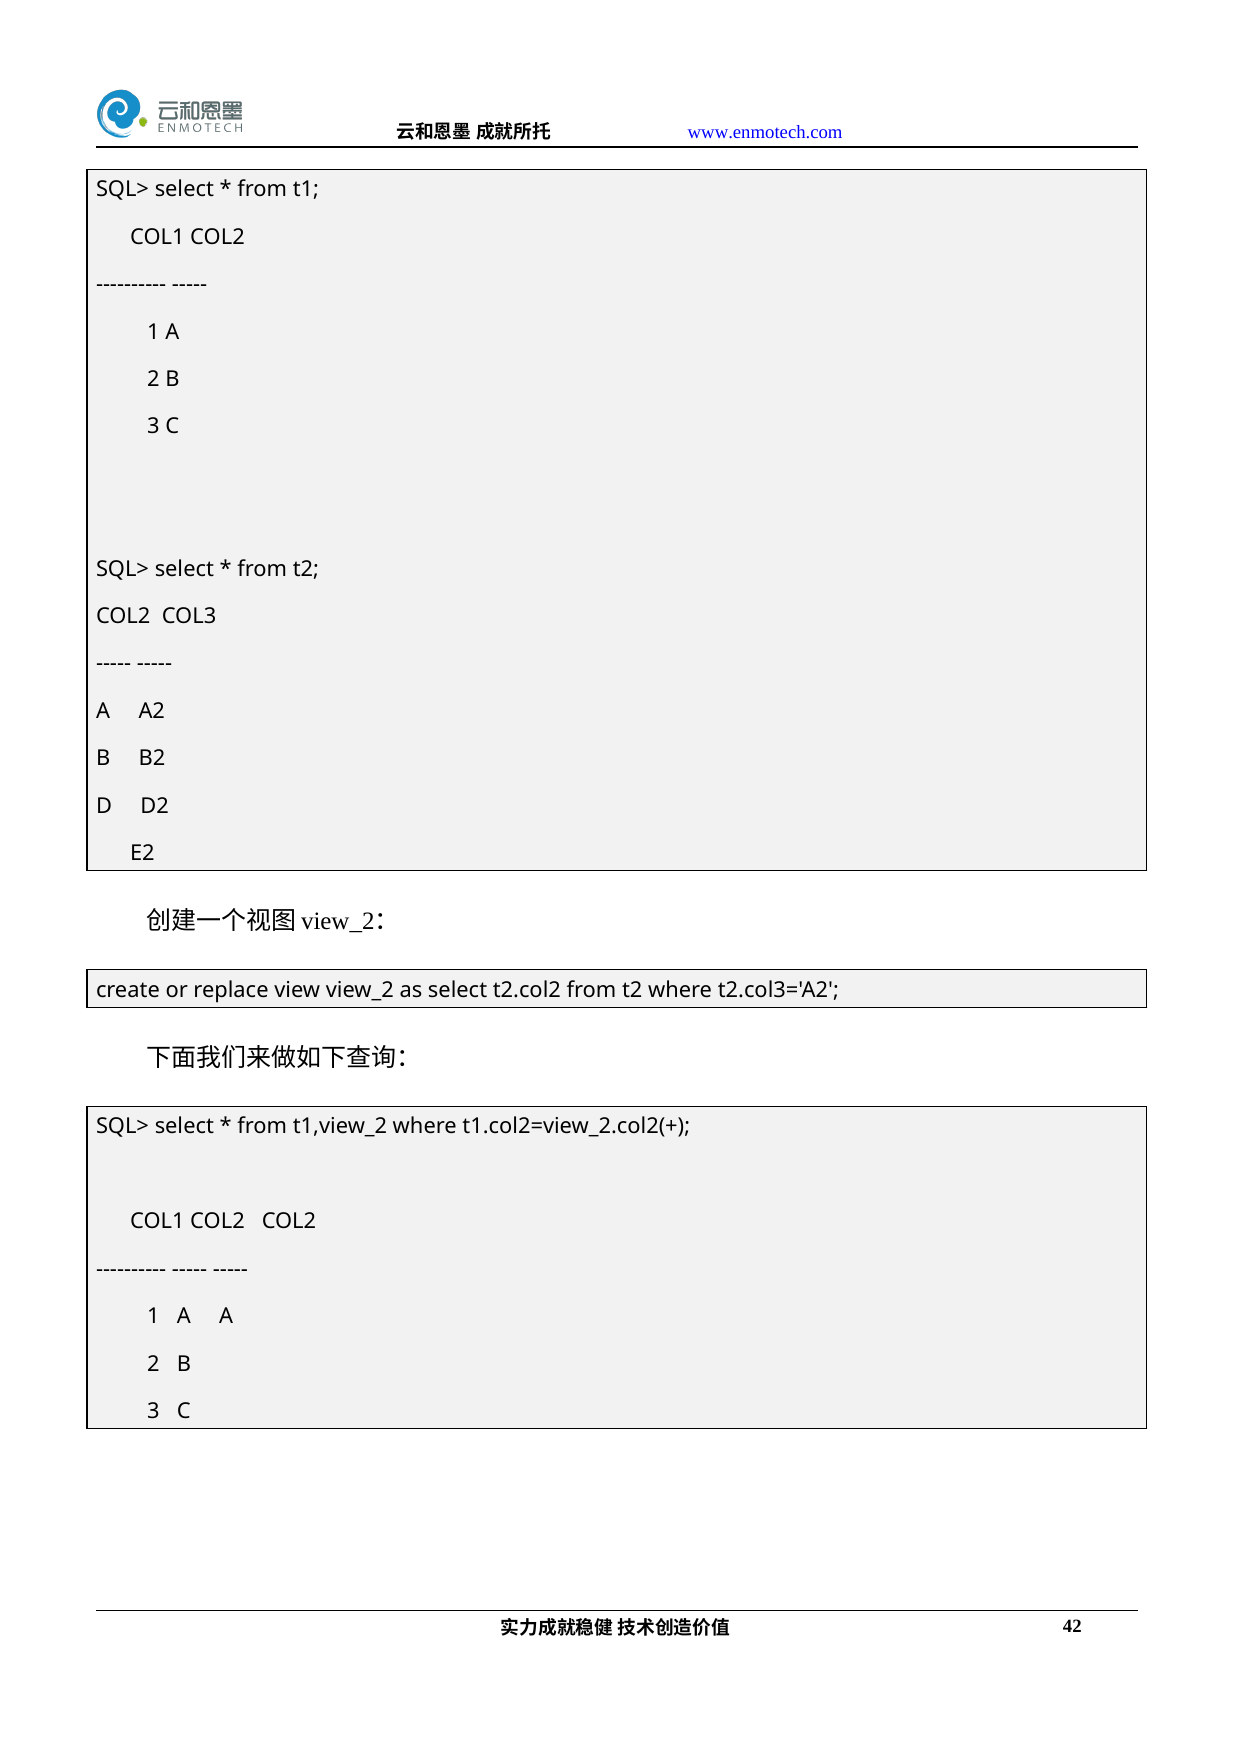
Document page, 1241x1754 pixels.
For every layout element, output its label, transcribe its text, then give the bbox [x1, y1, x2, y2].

text 1 A [88, 311, 1146, 347]
text ---------- ----- ----- [88, 1248, 1146, 1284]
text ----- ----- [88, 643, 1146, 678]
text COL1 COL2 COL2 [88, 1201, 1146, 1236]
text 创建一个视图view_2： [96, 886, 1138, 951]
text 2 B [88, 358, 1146, 394]
text COL1 COL2 [88, 216, 1146, 252]
picture [95, 88, 245, 139]
text SQL> select * from t1,view_2 where t1.col2=view_2.col2(+); [88, 1107, 1146, 1142]
text 下面我们来做如下查询： [96, 1023, 1138, 1088]
text COL2 COL3 [88, 596, 1146, 631]
text create or replace view view_2 as select t2.col2 from t2 where t2.col3='A2'; [88, 970, 1146, 1007]
text A A2 [88, 690, 1146, 726]
text SQL> select * from t1; [88, 170, 1146, 204]
text 3 C [88, 406, 1146, 442]
text D D2 [88, 785, 1146, 821]
text 2 B [88, 1343, 1146, 1379]
text 1 A A [88, 1296, 1146, 1331]
text SQL> select * from t2; [88, 548, 1146, 584]
text E2 [88, 832, 1146, 870]
text ---------- ----- [88, 264, 1146, 299]
text 3 C [88, 1390, 1146, 1428]
text B B2 [88, 738, 1146, 773]
